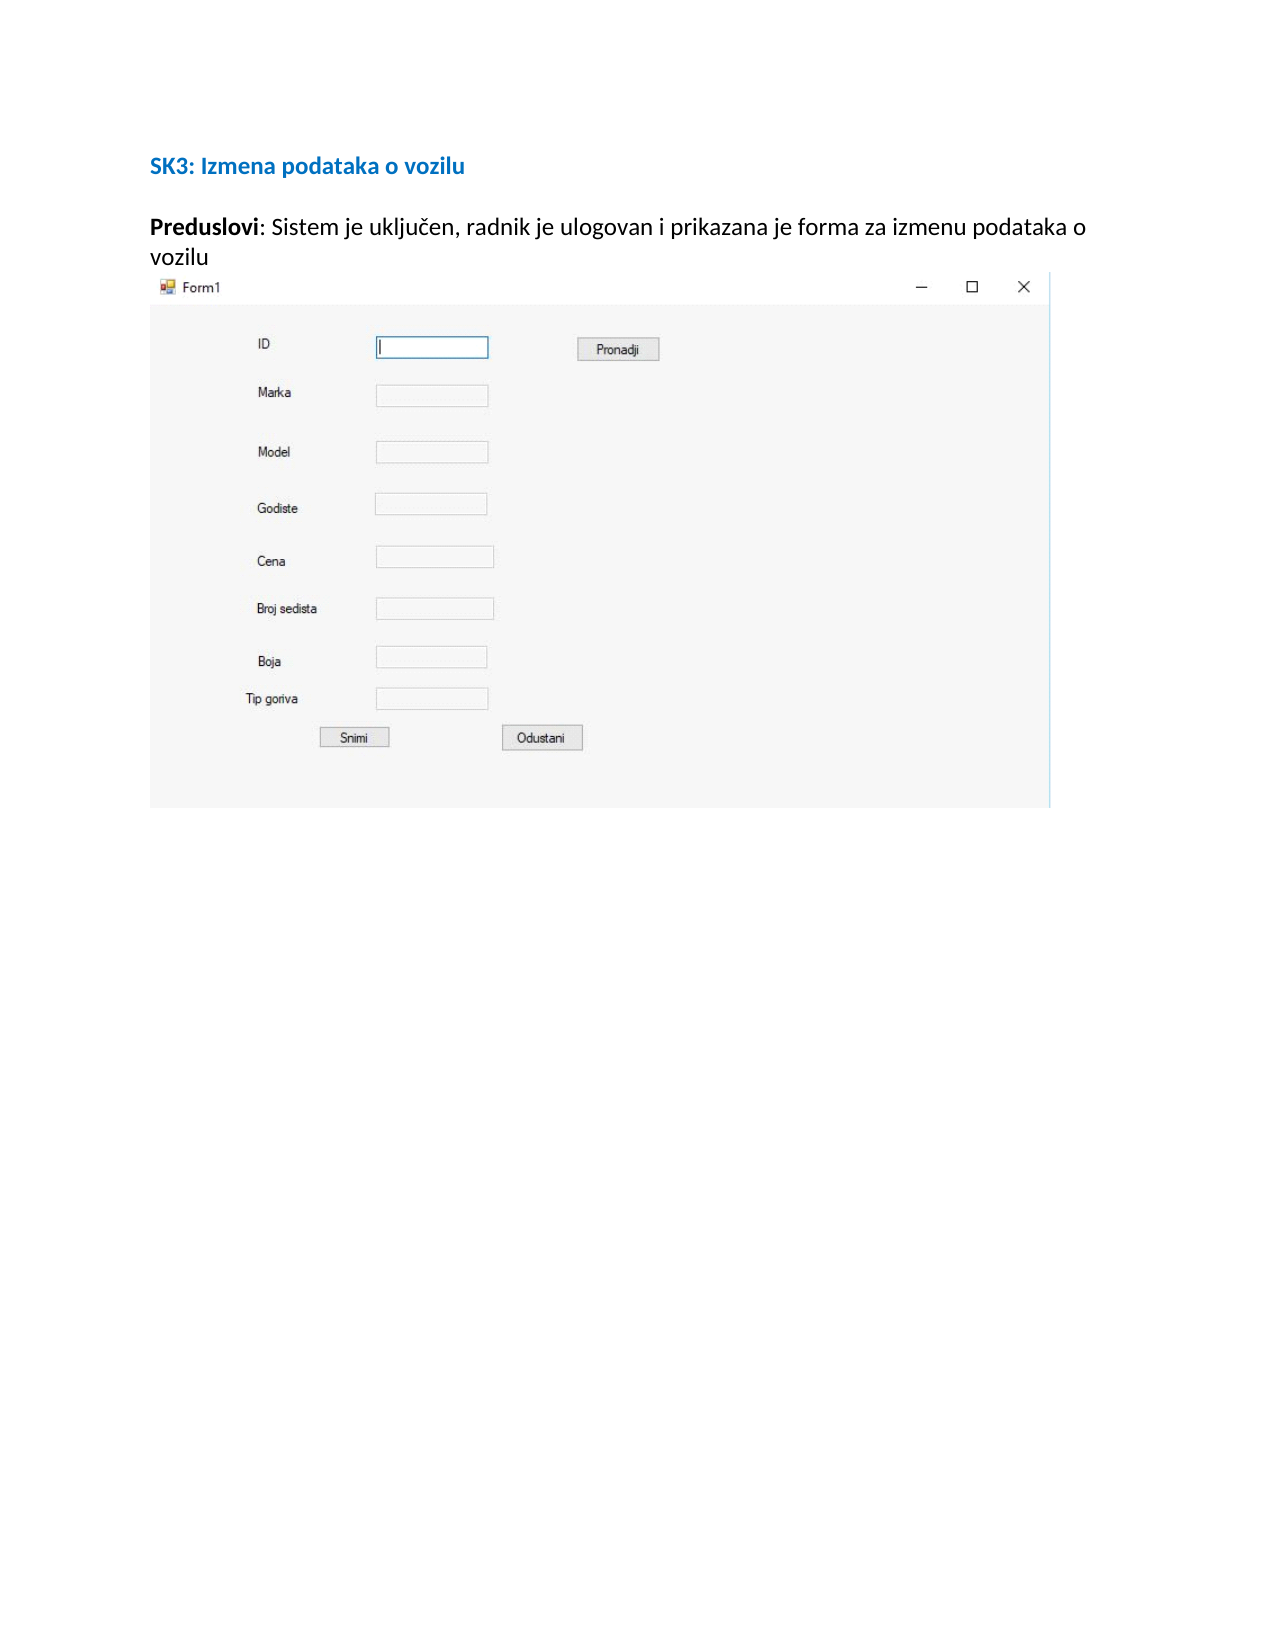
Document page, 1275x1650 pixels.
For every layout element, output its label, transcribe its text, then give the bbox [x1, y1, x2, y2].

text SK3: Izmena podataka o vozilu [150, 150, 1125, 181]
picture [150, 272, 1050, 808]
text Preduslovi: Sistem je uključen, radnik je ulogovan i prikazana je forma za izmenu podataka o vozilu [150, 211, 1125, 272]
